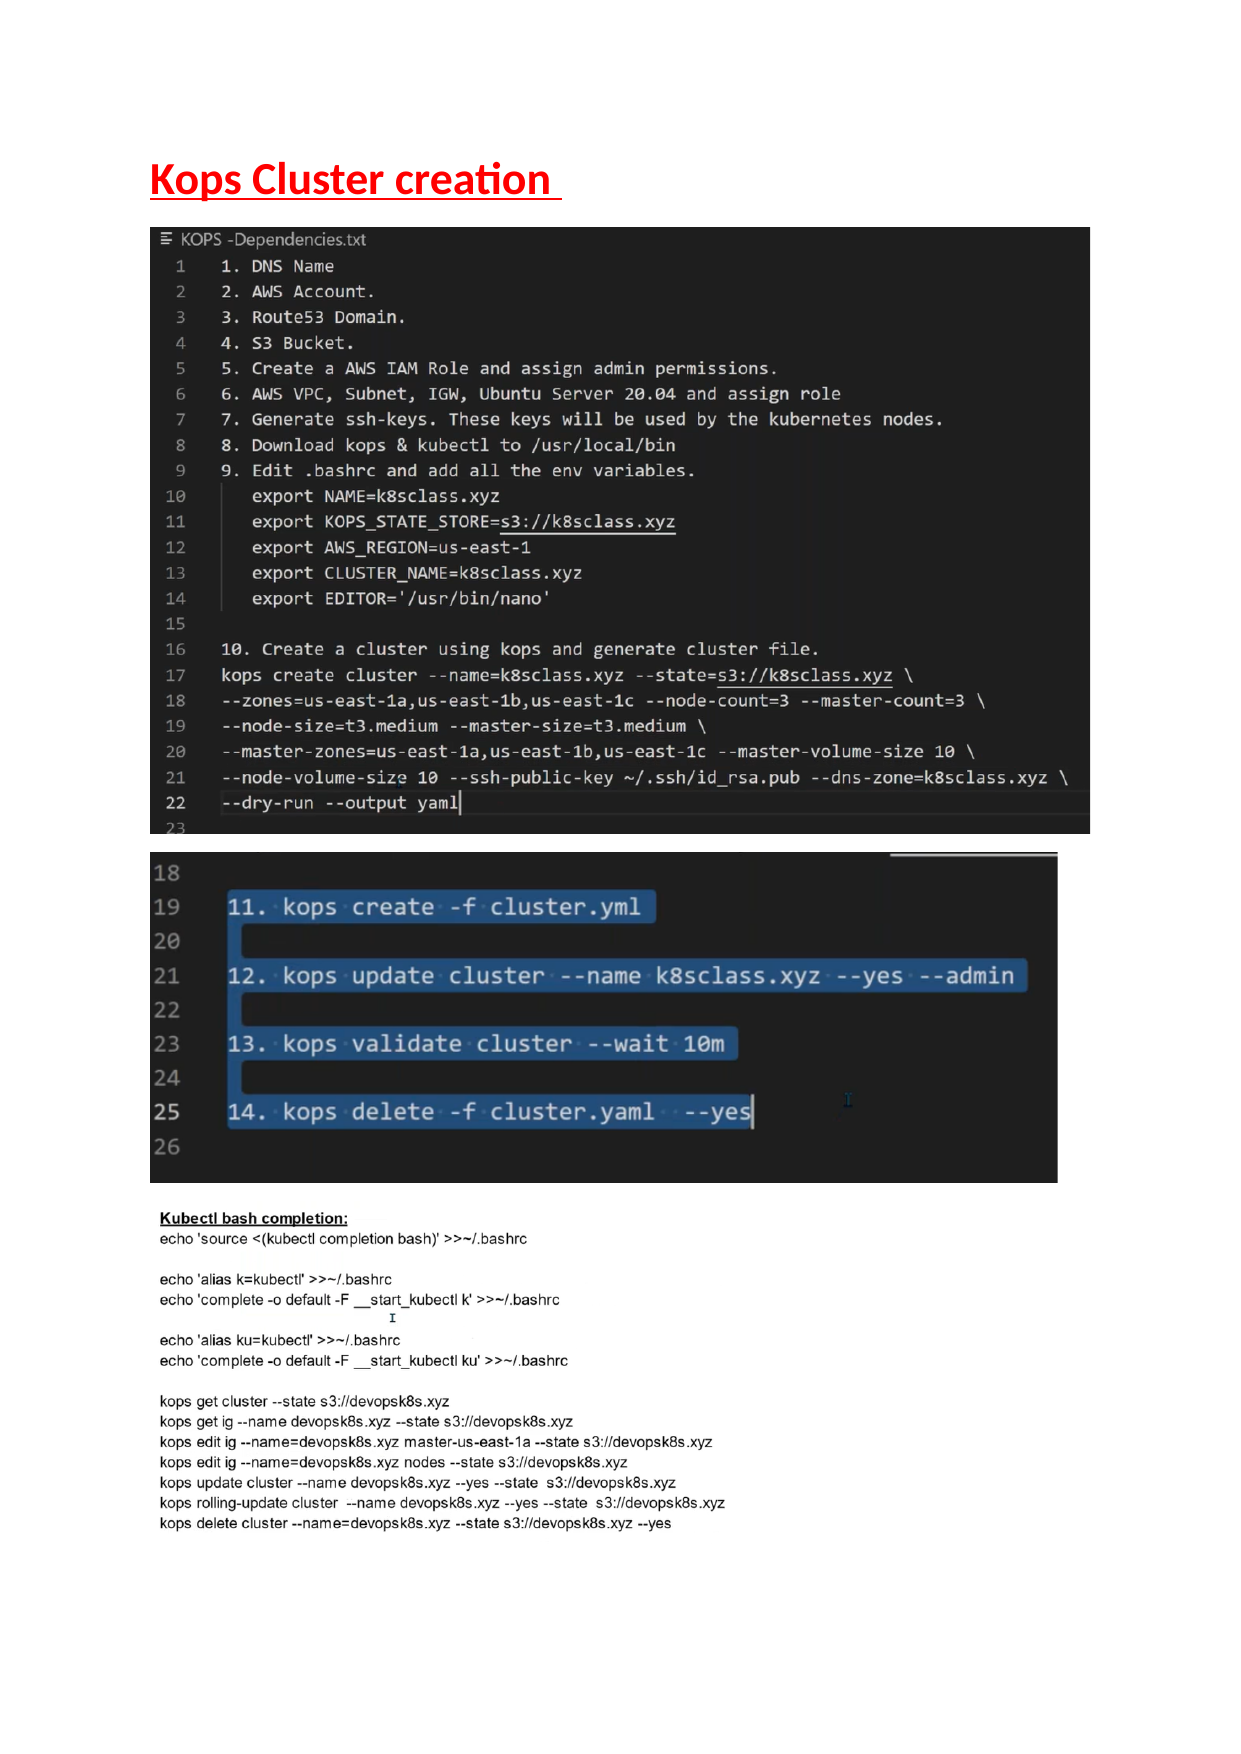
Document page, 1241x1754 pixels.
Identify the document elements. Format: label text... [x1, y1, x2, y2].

picture [150, 1201, 731, 1546]
text Kops Cluster creation [150, 150, 1090, 206]
picture [150, 852, 1058, 1183]
picture [150, 227, 1091, 834]
